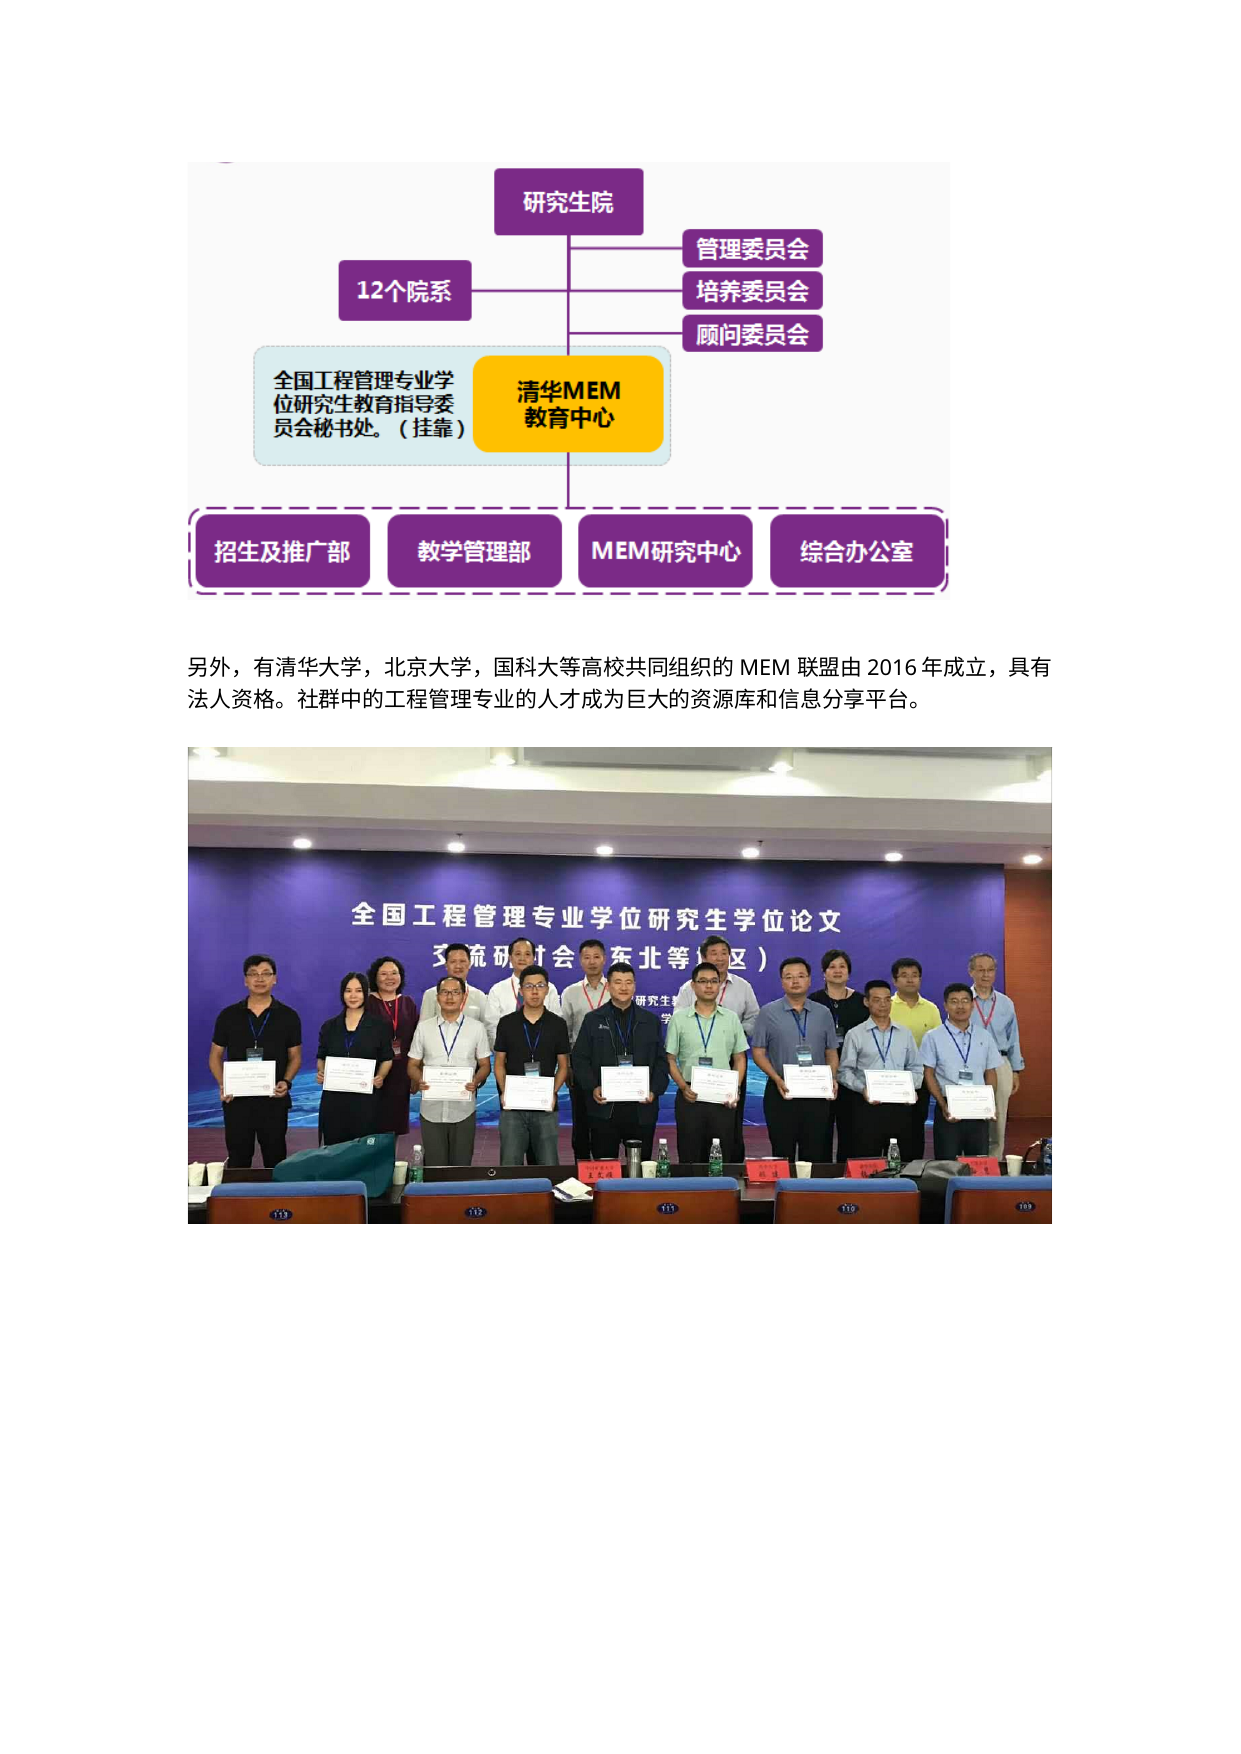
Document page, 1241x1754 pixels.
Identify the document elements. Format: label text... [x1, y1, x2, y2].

text 另外，有清华大学，北京大学，国科大等高校共同组织的MEM 联盟由2016年成立，具有法人资格。社群中的工程管理专业的人才成为巨大的资源库和信息分享平台。 [187, 649, 1053, 714]
picture [187, 162, 951, 600]
picture [187, 747, 1053, 1224]
